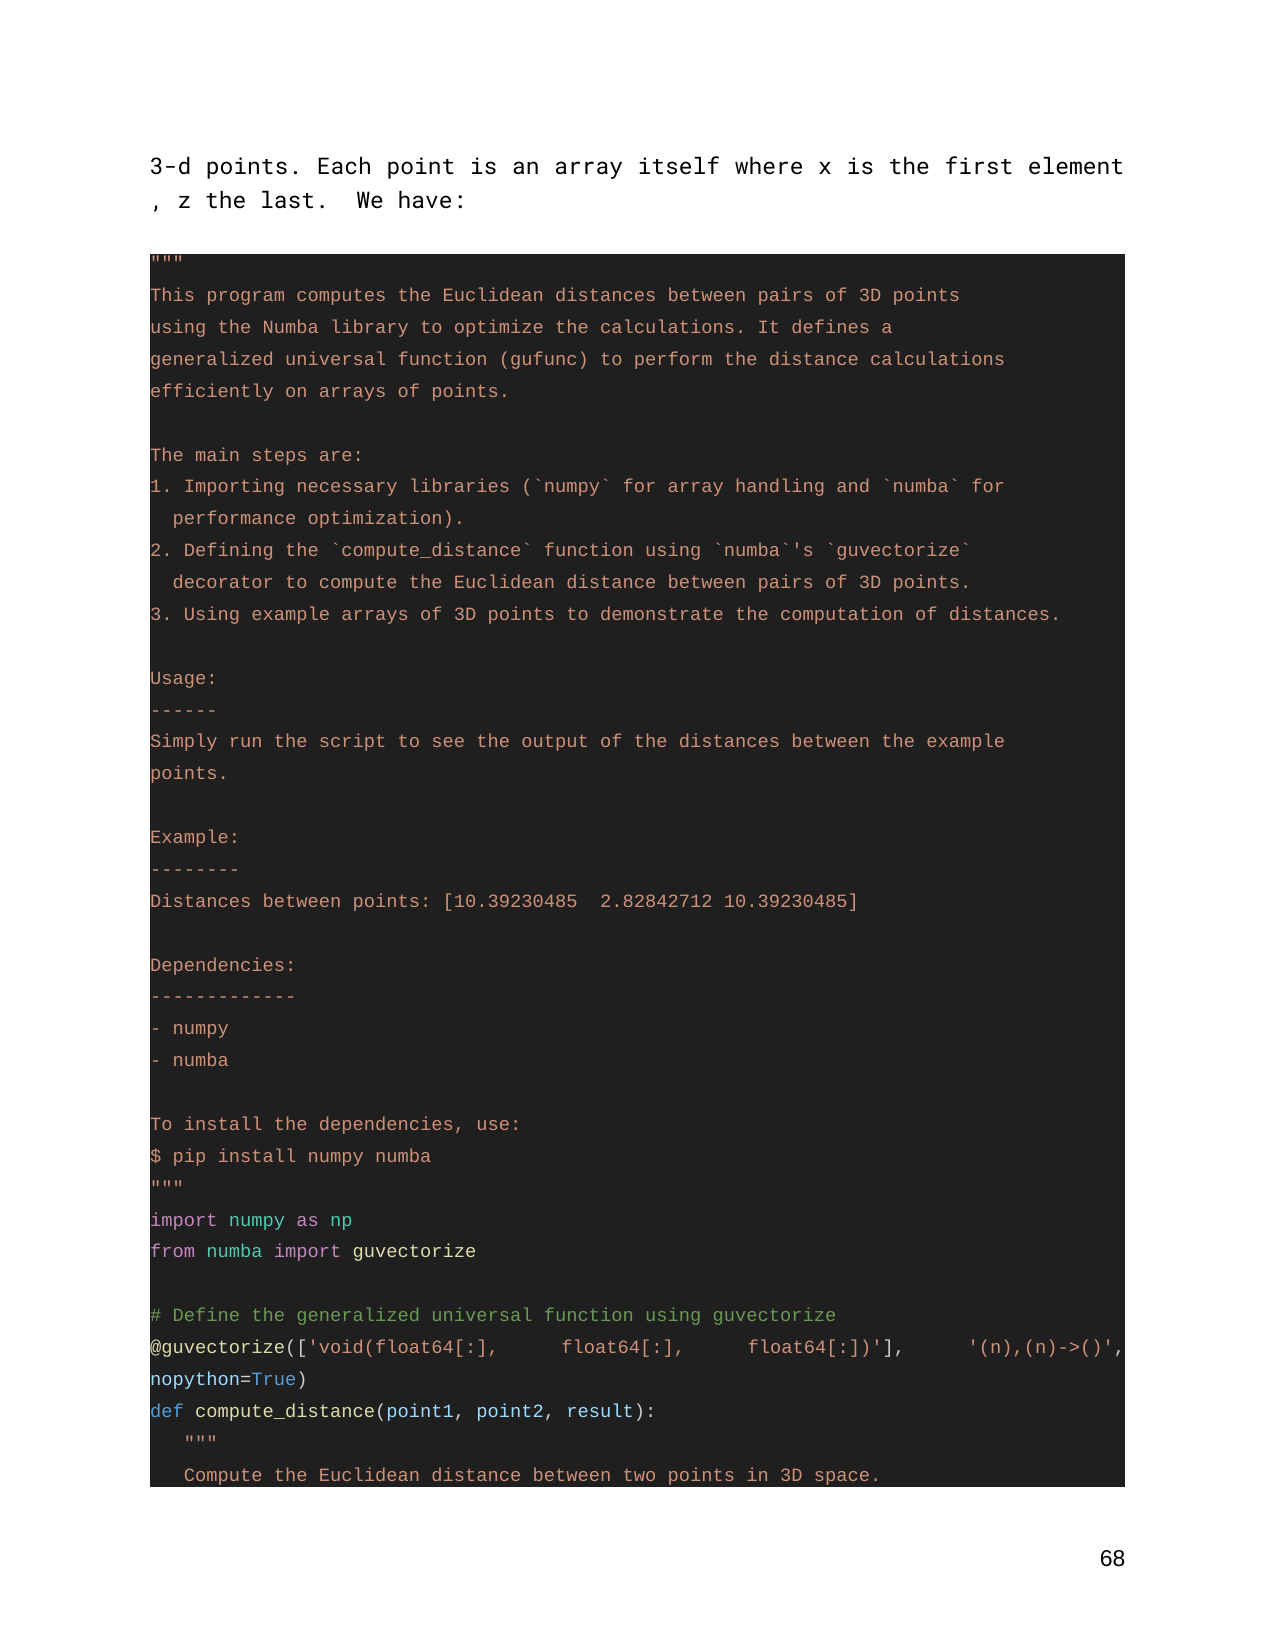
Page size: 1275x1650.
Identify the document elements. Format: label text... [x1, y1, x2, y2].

text import numpy as np [150, 1210, 1125, 1232]
text Example: [150, 828, 1125, 849]
text Dependencies: [150, 955, 1125, 977]
text 2. Defining the `compute_distance` function using `numba`'s `guvectorize` [150, 541, 1125, 562]
text """ [150, 254, 1125, 275]
text -------- [150, 860, 1125, 881]
text ------ [150, 700, 1125, 722]
text @guvectorize(['void(float64[:], float64[:], float64[:])'], '(n),(n)->()', nopython=True) [150, 1338, 1125, 1391]
text Simply run the script to see the output of the distances between the example [150, 732, 1125, 753]
text Distances between points: [10.39230485 2.82842712 10.39230485] [150, 892, 1125, 913]
text # Define the generalized universal function using guvectorize [150, 1306, 1125, 1327]
text - numpy [150, 1019, 1125, 1040]
text This program computes the Euclidean distances between pairs of 3D points [150, 286, 1125, 307]
text """ [150, 1178, 1125, 1200]
text Usage: [150, 668, 1125, 690]
text generalized universal function (gufunc) to perform the distance calculations [150, 350, 1125, 371]
text 1. Importing necessary libraries (`numpy` for array handling and `numba` for [150, 477, 1125, 498]
text decorator to compute the Euclidean distance between pairs of 3D points. [150, 573, 1125, 594]
text using the Numba library to optimize the calculations. It defines a [150, 318, 1125, 339]
text performance optimization). [150, 509, 1125, 530]
text def compute_distance(point1, point2, result): [150, 1402, 1125, 1423]
text $ pip install numpy numba [150, 1147, 1125, 1168]
text ------------- [150, 987, 1125, 1008]
text efficiently on arrays of points. [150, 382, 1125, 403]
text - numba [150, 1051, 1125, 1072]
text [150, 150, 1125, 215]
text Compute the Euclidean distance between two points in 3D space. [150, 1465, 1125, 1487]
text from numba import guvectorize [150, 1242, 1125, 1263]
text """ [150, 1433, 1125, 1455]
text The main steps are: [150, 445, 1125, 467]
text To install the dependencies, use: [150, 1115, 1125, 1136]
text 3. Using example arrays of 3D points to demonstrate the computation of distances. [150, 605, 1125, 626]
text points. [150, 764, 1125, 785]
